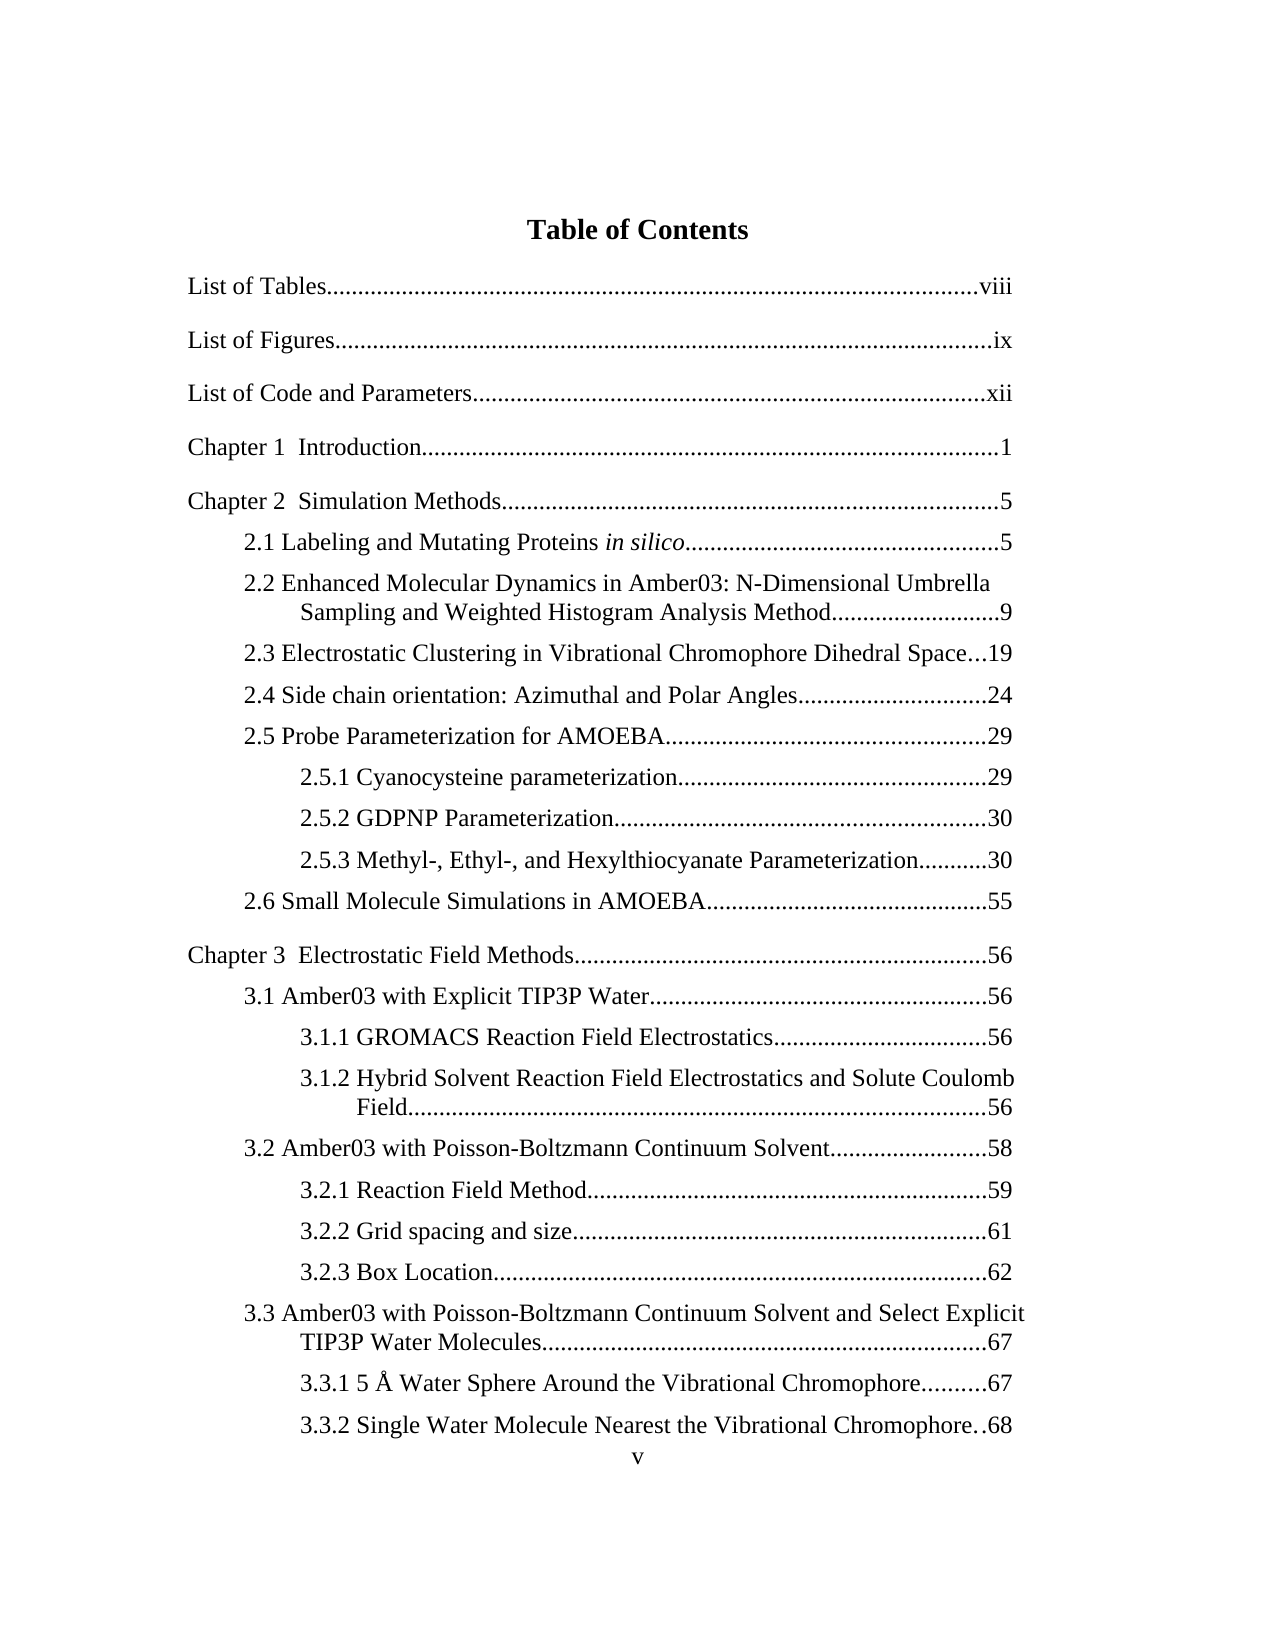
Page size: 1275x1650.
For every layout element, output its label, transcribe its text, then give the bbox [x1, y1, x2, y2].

text 2.5.3 Methyl-, Ethyl-, and Hexylthiocyanate Parameterization 30 [300, 845, 1050, 873]
text 3.3.1 5 Å Water Sphere Around the Vibrational Chromophore 67 [300, 1368, 1050, 1397]
text 3.2.1 Reaction Field Method 59 [300, 1175, 1050, 1203]
text 3.2.2 Grid spacing and size 61 [300, 1216, 1050, 1245]
text 2.5.1 Cyanocysteine parameterization 29 [300, 762, 1050, 791]
text Chapter 1 Introduction 1 [187, 432, 1050, 461]
text 3.2.3 Box Location 62 [300, 1257, 1050, 1286]
subtitle Table of Contents [187, 212, 1087, 246]
text List of Tables viii [187, 271, 1050, 300]
text Chapter 2 Simulation Methods 5 [187, 486, 1050, 515]
text 3.3.2 Single Water Molecule Nearest the Vibrational Chromophore 68 [300, 1410, 1050, 1438]
text List of Figures ix [187, 325, 1050, 353]
text 3.2 Amber03 with Poisson-Boltzmann Continuum Solvent 58 [244, 1133, 1050, 1162]
text 2.5 Probe Parameterization for AMOEBA 29 [244, 721, 1050, 750]
text 2.1 Labeling and Mutating Proteins in silico 5 [244, 527, 1050, 556]
text 2.3 Electrostatic Clustering in Vibrational Chromophore Dihedral Space 19 [244, 638, 1050, 667]
text List of Code and Parameters xii [187, 378, 1050, 407]
text 2.6 Small Molecule Simulations in AMOEBA 55 [244, 886, 1050, 915]
text 3.1 Amber03 with Explicit TIP3P Water 56 [244, 981, 1050, 1010]
text 2.5.2 GDPNP Parameterization 30 [300, 803, 1050, 832]
text 2.4 Side chain orientation: Azimuthal and Polar Angles 24 [244, 680, 1050, 708]
text 3.1.1 GROMACS Reaction Field Electrostatics 56 [300, 1022, 1050, 1051]
text 2.2 Enhanced Molecular Dynamics in Amber03: N-Dimensional Umbrella Sampling and Weighted Histogram Analysis Method 9 [244, 568, 1050, 626]
text 3.3 Amber03 with Poisson-Boltzmann Continuum Solvent and Select Explicit TIP3P Water Molecules 67 [244, 1298, 1050, 1356]
text Chapter 3 Electrostatic Field Methods 56 [187, 940, 1050, 968]
text 3.1.2 Hybrid Solvent Reaction Field Electrostatics and Solute Coulomb Field 56 [300, 1063, 1050, 1121]
